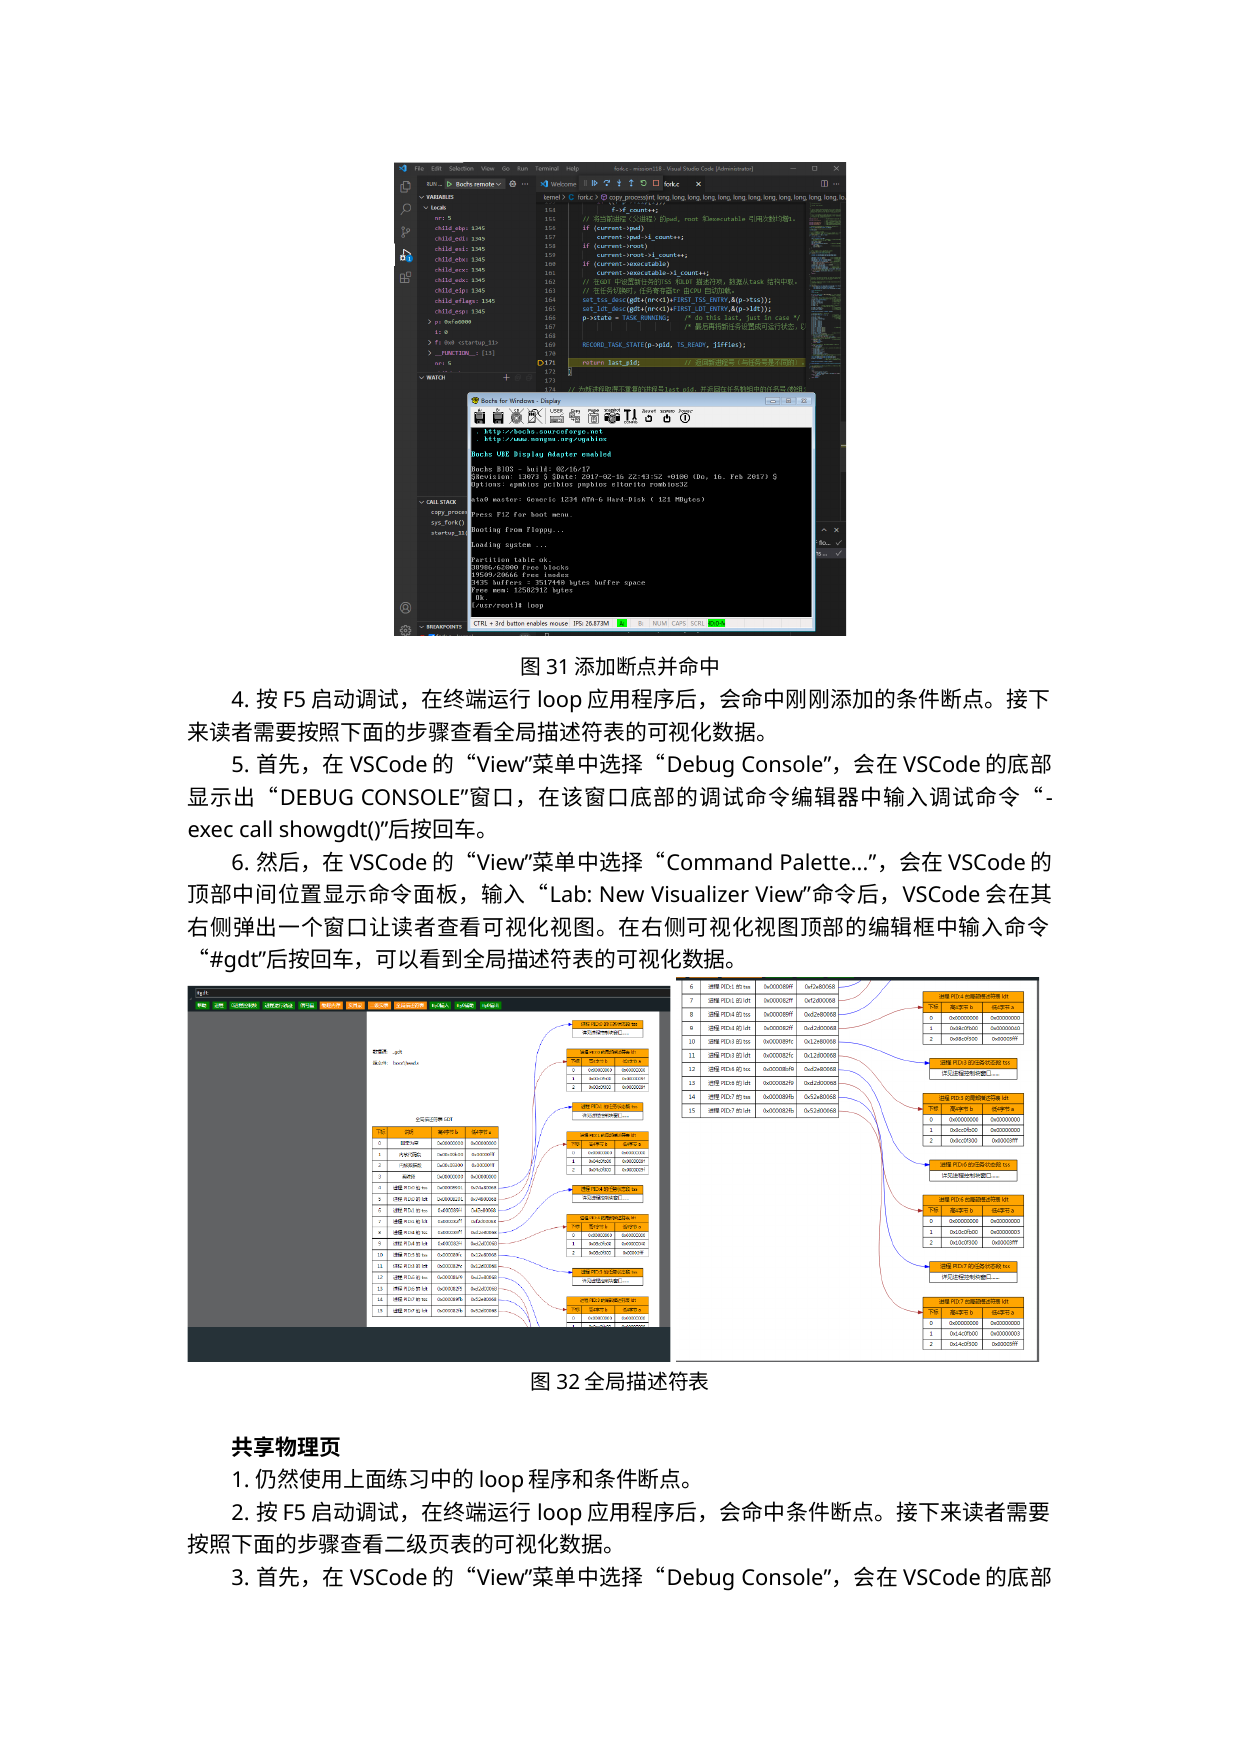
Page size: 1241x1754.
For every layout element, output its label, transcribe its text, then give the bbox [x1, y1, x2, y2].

text 1. 仍然使用上面练习中的loop程序和条件断点。 [187, 1462, 1053, 1494]
picture [187, 981, 671, 1362]
text 图 31 添加断点并命中 [187, 649, 1053, 682]
text 2. 按F5启动调试，在终端运行loop应用程序后，会命中条件断点。接下来读者需要按照下面的步骤查看二级页表的可视化数据。 [187, 1494, 1053, 1559]
picture [676, 977, 1040, 1362]
picture [394, 162, 847, 636]
text 共享物理页 [187, 1429, 1053, 1462]
text 4. 按F5启动调试，在终端运行loop应用程序后，会命中刚刚添加的条件断点。接下来读者需要按照下面的步骤查看全局描述符表的可视化数据。 [187, 682, 1053, 747]
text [187, 1559, 1053, 1592]
text 图 32 全局描述符表 [187, 1364, 1053, 1397]
text 5. 首先，在VSCode的“View”菜单中选择“Debug Console”，会在VSCode的底部显示出“DEBUG CONSOLE”窗口，在该窗口底部的调试命令编辑器中输入调试命令“-exec call showgdt()”后按回车。 [187, 747, 1053, 844]
text 6. 然后，在VSCode的“View”菜单中选择“Command Palette...”，会在VSCode的顶部中间位置显示命令面板，输入“Lab: New Visualizer View”命令后，VSCode会在其右侧弹出一个窗口让读者查看可视化视图。在右侧可视化视图顶部的编辑框中输入命令“#gdt”后按回车，可以看到全局描述符表的可视化数据。 [187, 844, 1053, 974]
